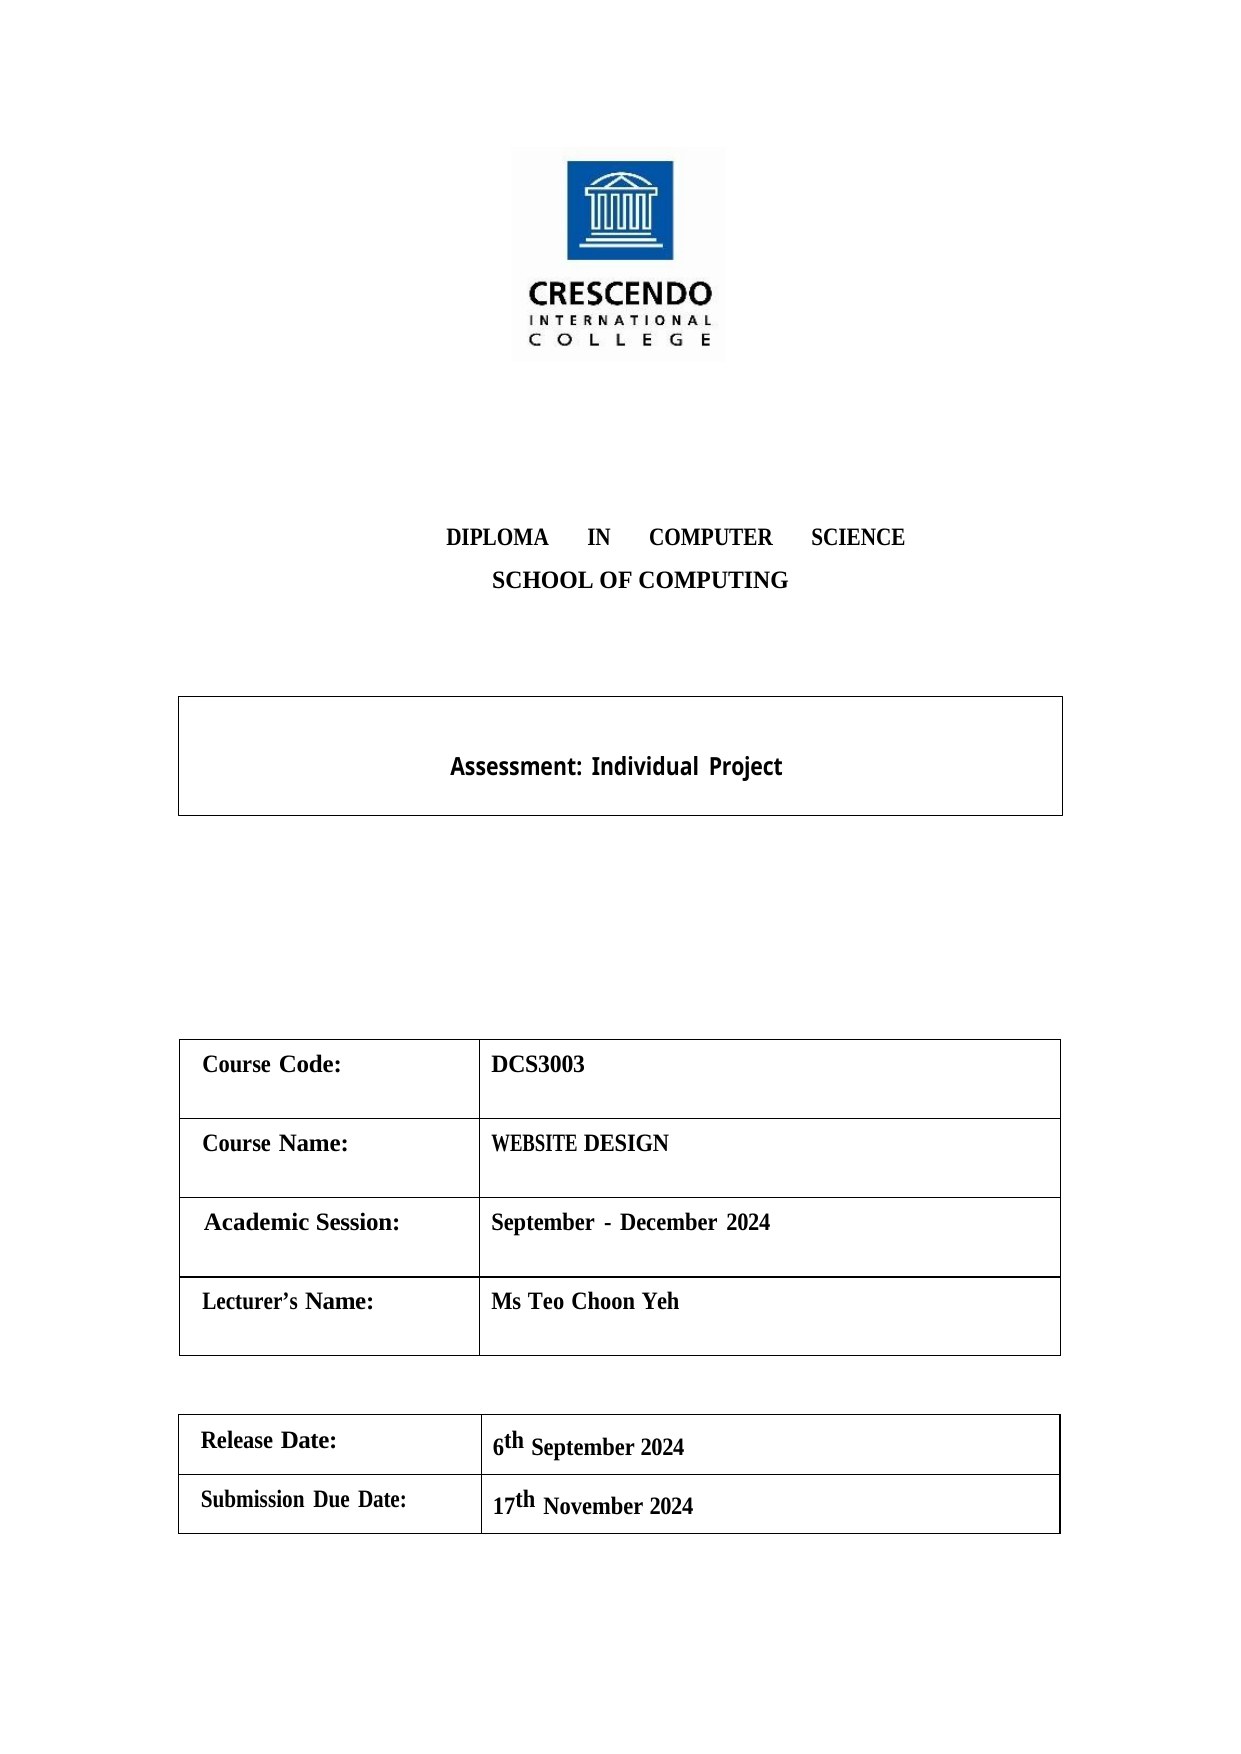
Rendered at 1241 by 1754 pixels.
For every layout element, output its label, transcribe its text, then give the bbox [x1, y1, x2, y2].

table_cell Academic Session: [180, 1198, 479, 1276]
table_header Release Date: [179, 1415, 481, 1474]
table_cell Lecturer’s Name: [180, 1278, 479, 1355]
table_cell 17th November 2024 [482, 1475, 1059, 1533]
table_cell September - December 2024 [480, 1198, 1060, 1276]
table_cell WEBSITE DESIGN [480, 1119, 1060, 1197]
table_header DCS3003 [480, 1040, 1060, 1118]
picture [510, 147, 727, 362]
table_header 6th September 2024 [482, 1415, 1059, 1474]
table_cell Submission Due Date: [179, 1475, 481, 1533]
table_cell Course Name: [180, 1119, 479, 1197]
subtitle DIPLOMA IN COMPUTER SCIENCE SCHOOL OF COMPUTING [446, 522, 906, 594]
table_header Course Code: [180, 1040, 479, 1118]
table_cell Ms Teo Choon Yeh [480, 1278, 1060, 1355]
